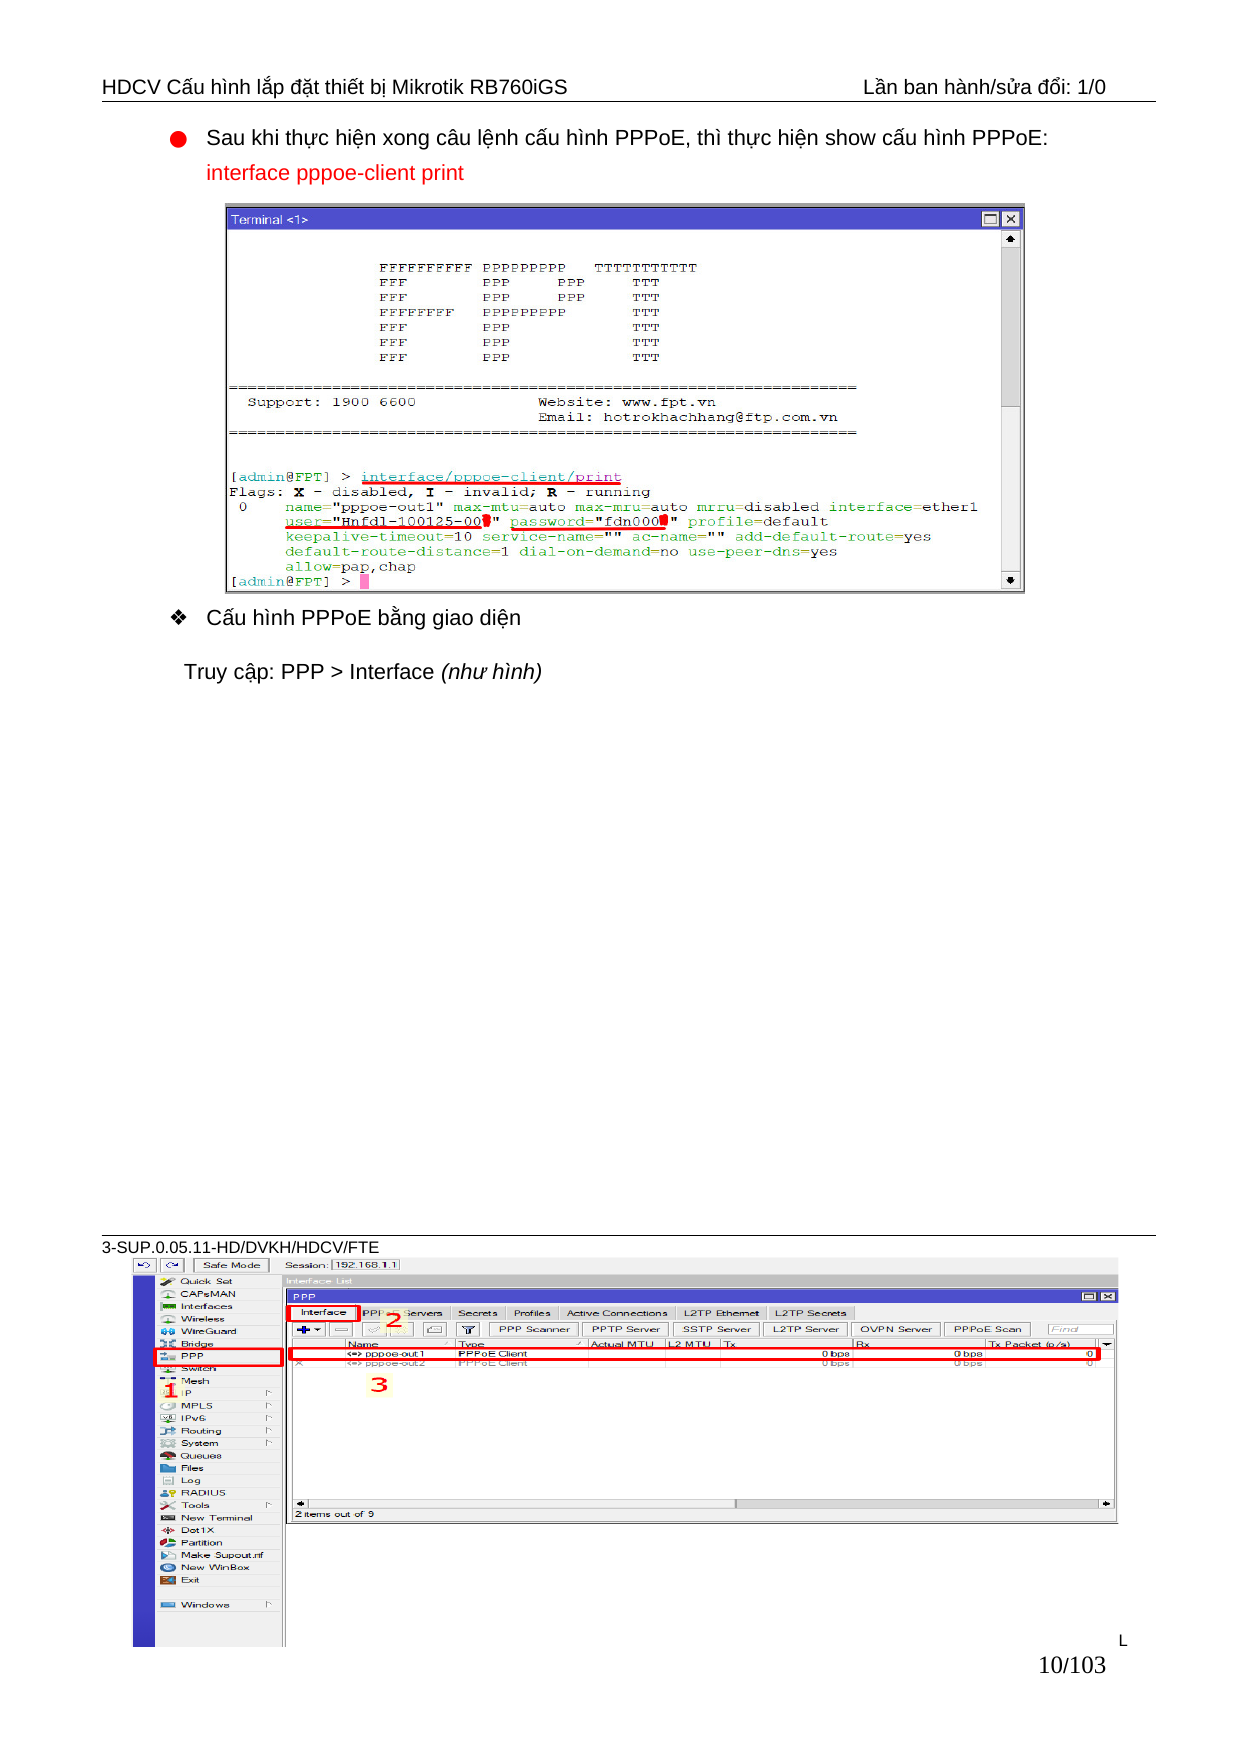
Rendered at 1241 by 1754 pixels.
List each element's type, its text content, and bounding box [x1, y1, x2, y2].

list Cấu hình PPPoE bằng giao diện [169, 593, 1118, 638]
picture [224, 203, 1025, 594]
picture [131, 1257, 1119, 1647]
list Sau khi thực hiện xong câu lệnh cấu hình PPPoE, thì thực hiện show cấu hình PPPoE: interface pppoe-client print [169, 112, 1118, 184]
text Truy cập: PPP > Interface (như hình) [183, 658, 1118, 684]
